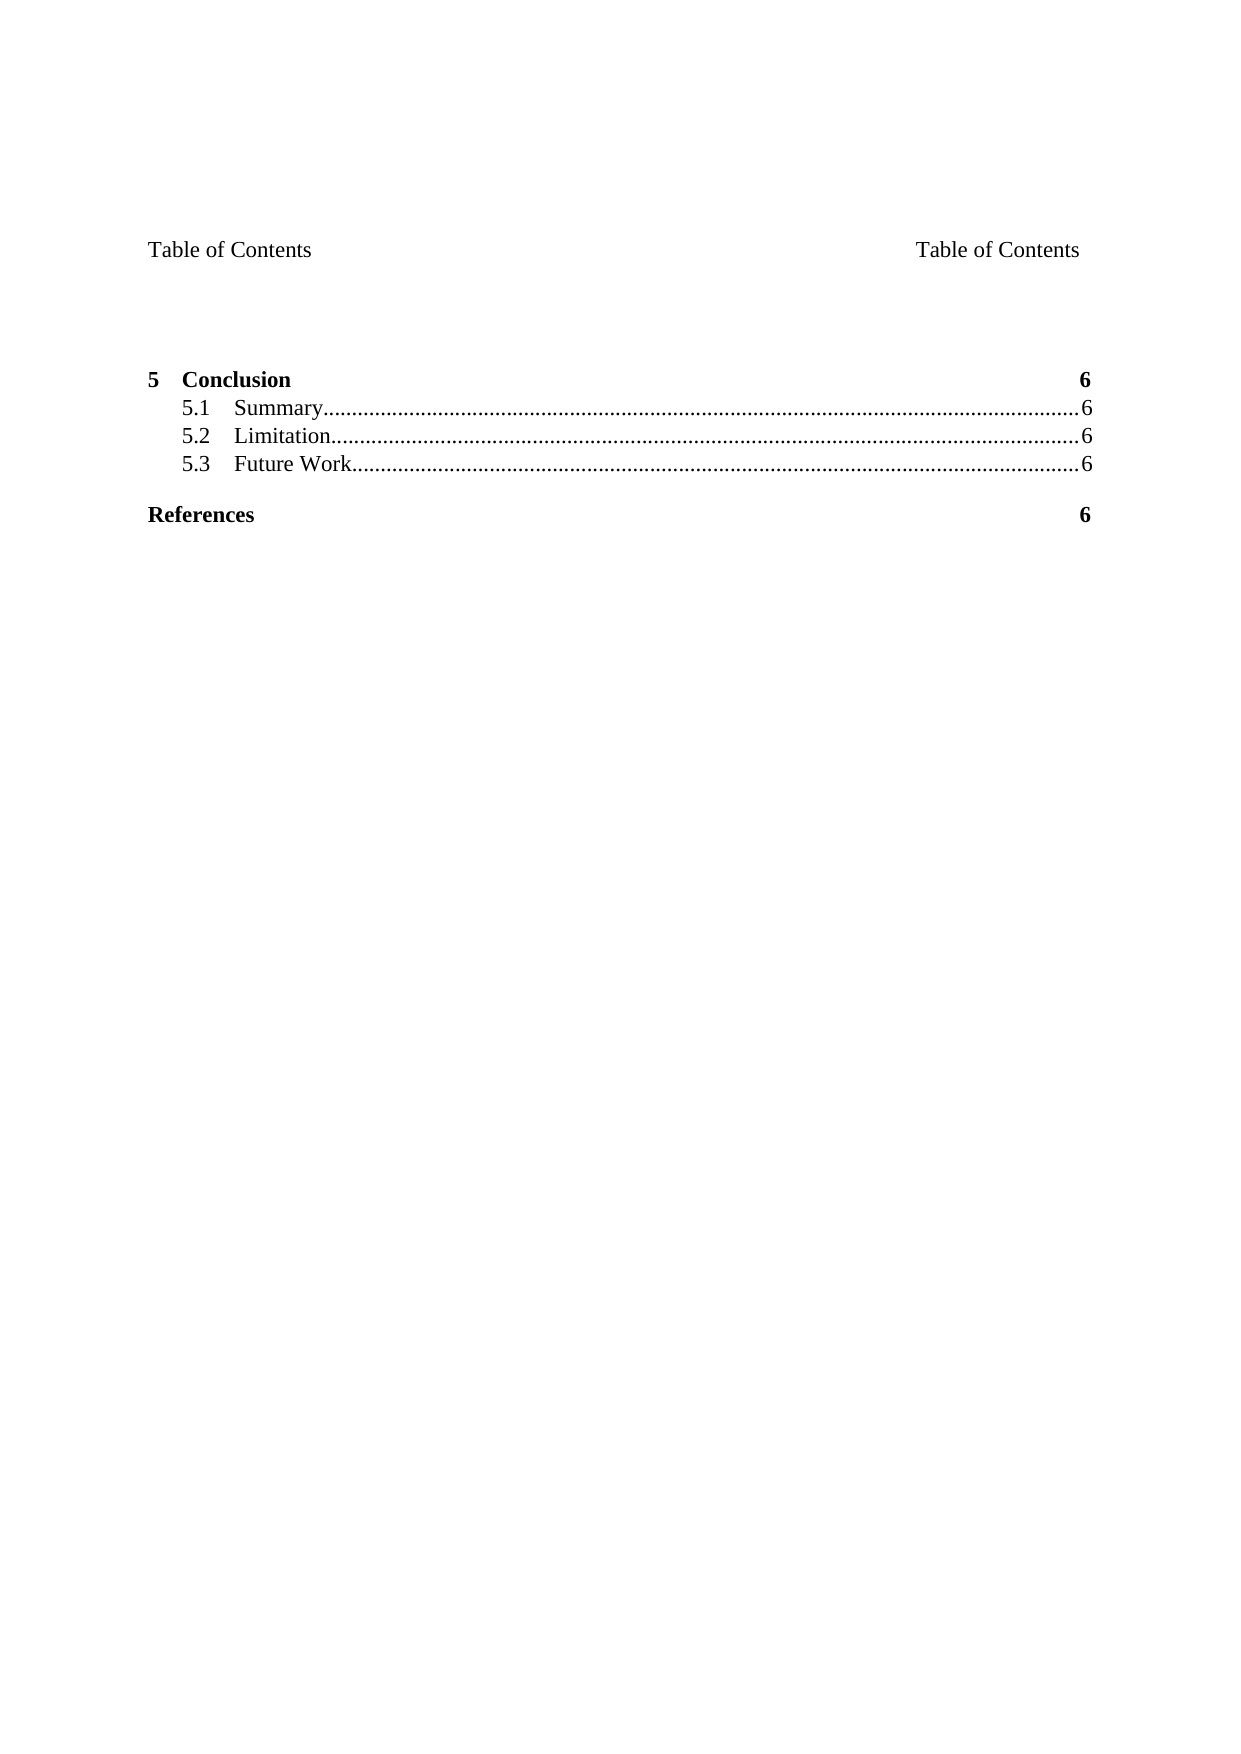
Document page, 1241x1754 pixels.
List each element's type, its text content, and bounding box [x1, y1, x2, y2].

text References 6 [148, 501, 1146, 528]
text Table of Contents Table of Contents [148, 236, 1146, 262]
list Limitation 6 [182, 422, 1146, 449]
list Summary 6 [182, 394, 1146, 421]
list Conclusion 6 [148, 366, 1146, 393]
list Future Work 6 [182, 451, 1146, 477]
